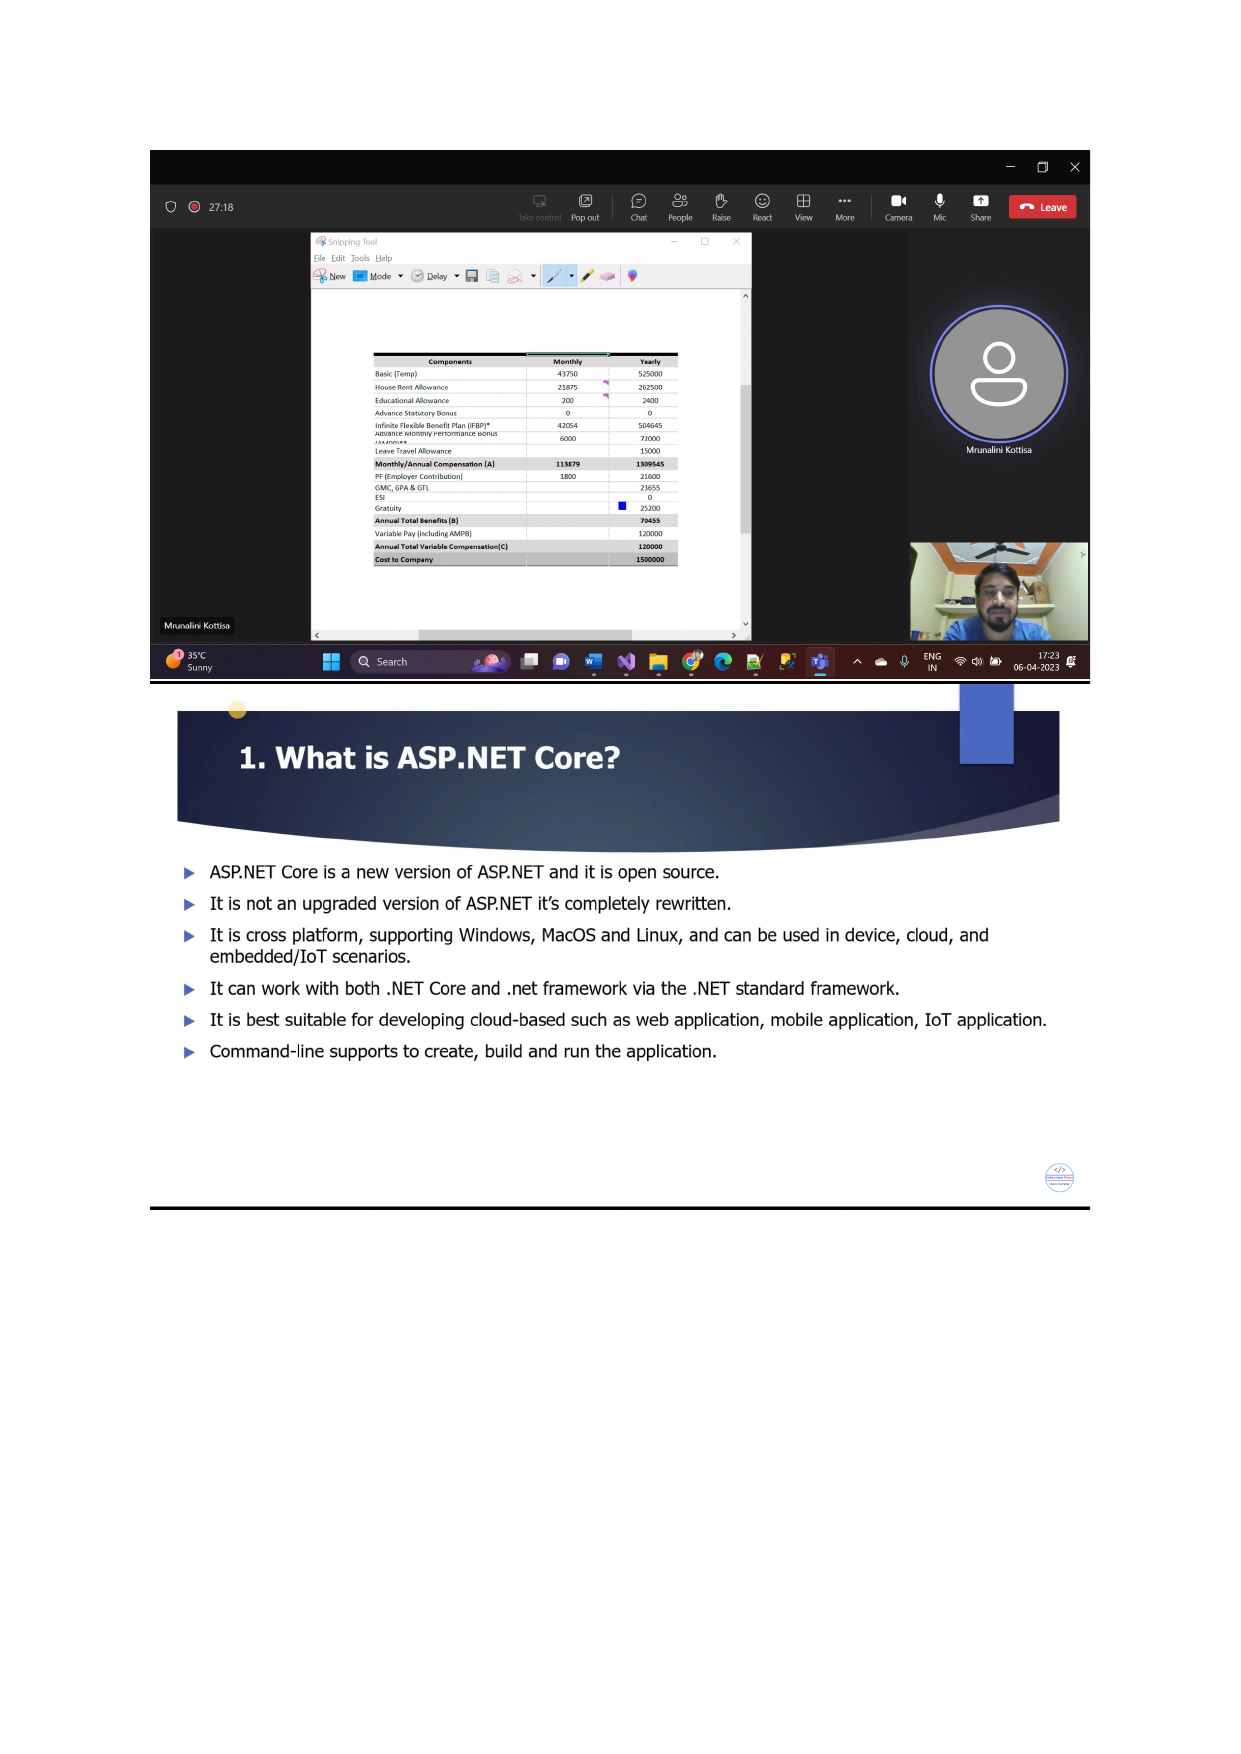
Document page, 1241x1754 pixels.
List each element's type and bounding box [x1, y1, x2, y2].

picture [150, 150, 1091, 679]
picture [150, 681, 1091, 1210]
